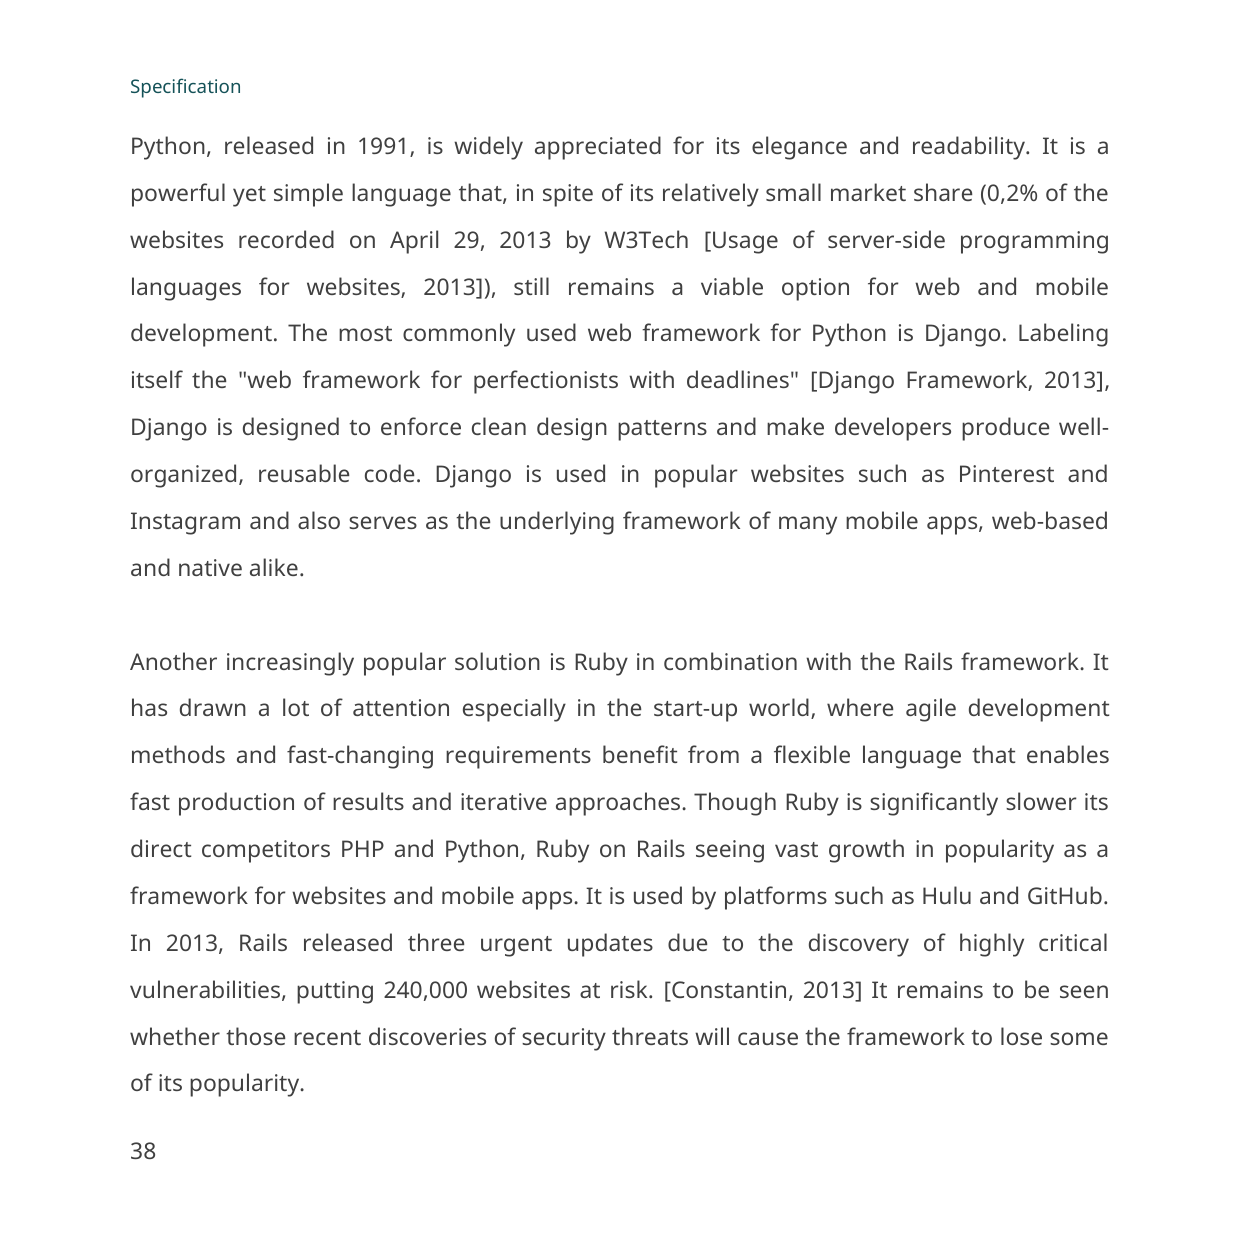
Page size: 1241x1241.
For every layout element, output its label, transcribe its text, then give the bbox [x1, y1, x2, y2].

text Python, released in 1991, is widely appreciated for its elegance and readability. It is a powerful yet simple language that, in spite of its relatively small market share (0,2% of the websites recorded on April 29, 2013 by W3Tech ), still remains a viable option for web and mobile development. The most commonly used web framework for Python is Django. Labeling itself the "web framework for perfectionists with deadlines" , Django is designed to enforce clean design patterns and make developers produce well-organized, reusable code. Django is used in popular websites such as Pinterest and Instagram and also serves as the underlying framework of many mobile apps, web-based and native alike. [130, 130, 1110, 583]
text Another increasingly popular solution is Ruby in combination with the Rails framework. It has drawn a lot of attention especially in the start-up world, where agile development methods and fast-changing requirements benefit from a flexible language that enables fast production of results and iterative approaches. Though Ruby is significantly slower its direct competitors PHP and Python, Ruby on Rails seeing vast growth in popularity as a framework for websites and mobile apps. It is used by platforms such as Hulu and GitHub. In 2013, Rails released three urgent updates due to the discovery of highly critical vulnerabilities, putting 240,000 websites at risk. It remains to be seen whether those recent discoveries of security threats will cause the framework to lose some of its popularity. [130, 646, 1110, 1099]
